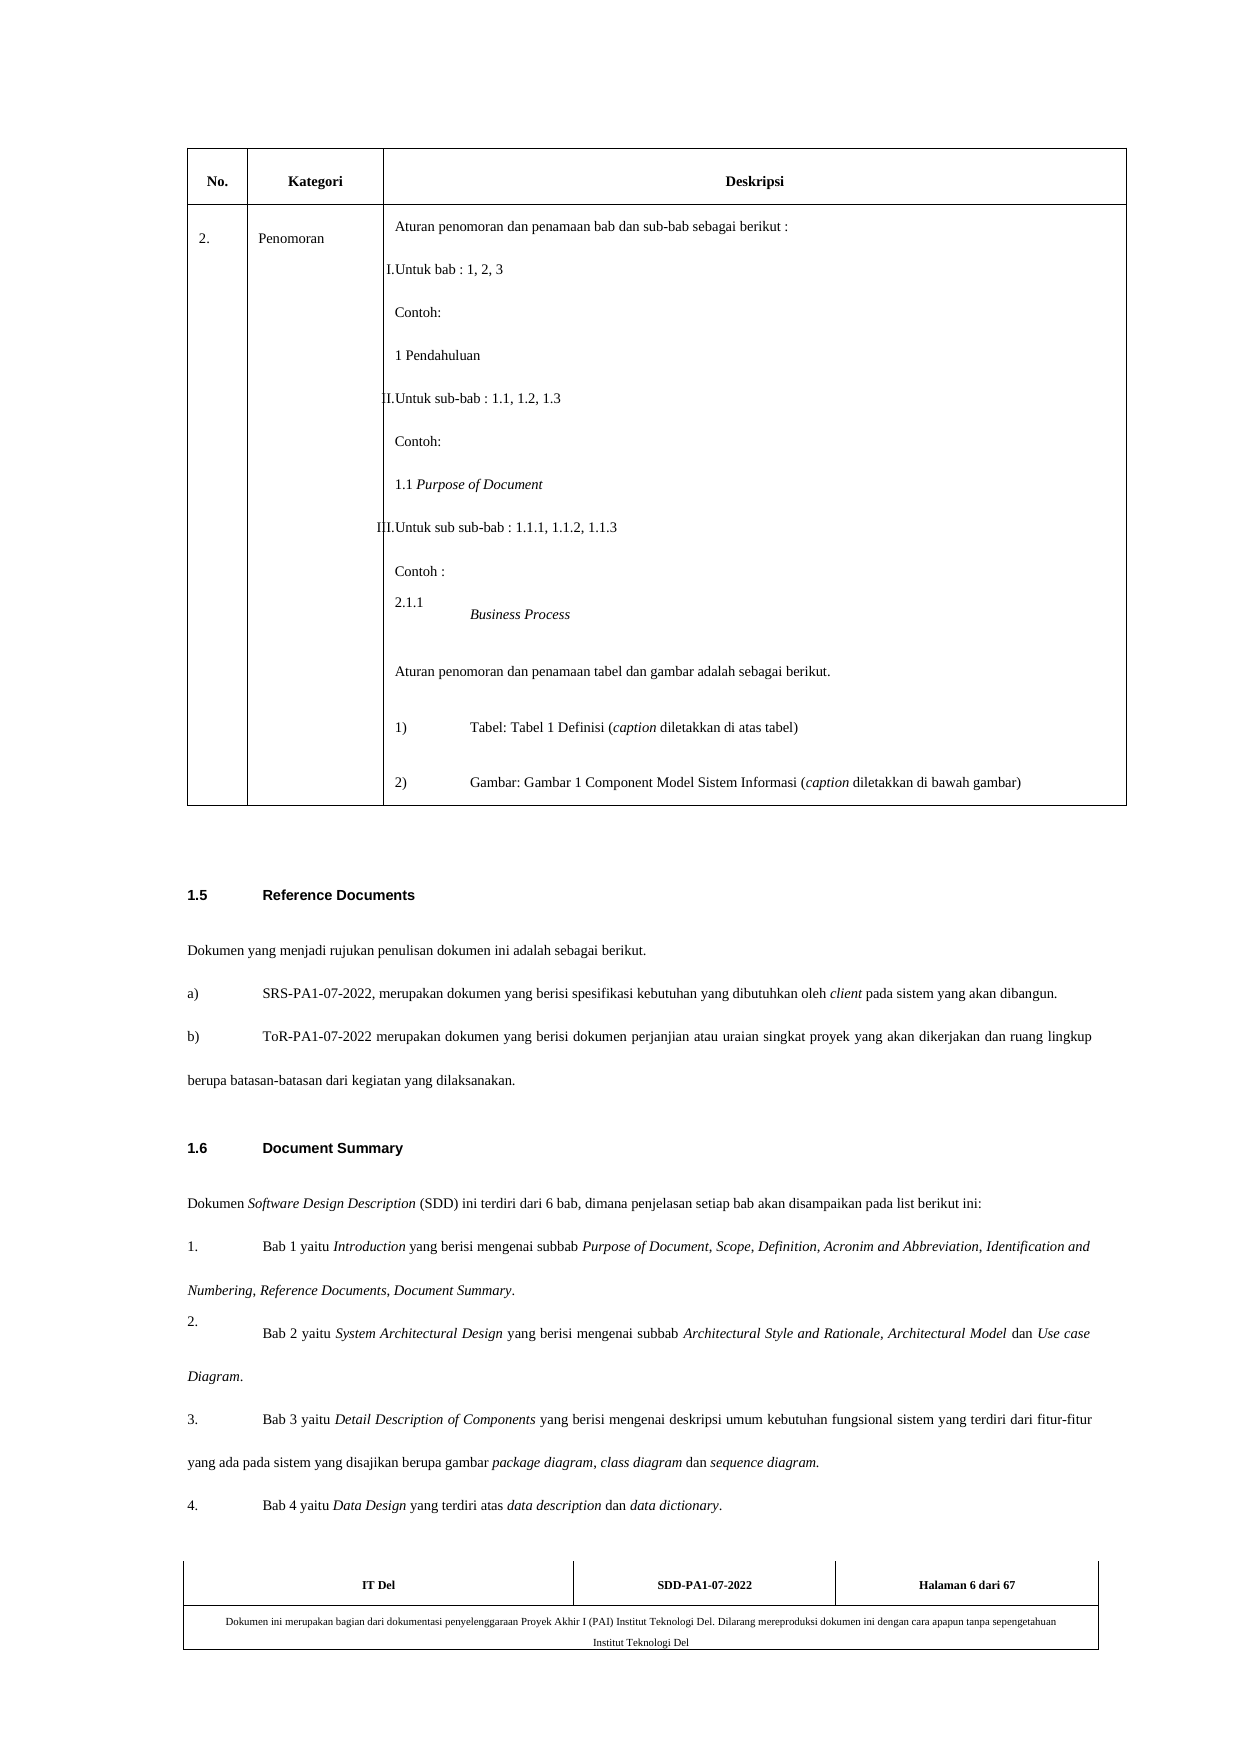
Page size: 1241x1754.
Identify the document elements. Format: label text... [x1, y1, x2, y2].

table_cell Penomoran [248, 205, 383, 805]
list Bab 1 yaitu Introduction yang berisi mengenai subbab Purpose of Document, Scope, Definition, Acronim and Abbreviation, Identification and Numbering, Reference Documents, Document Summary. [187, 1226, 1092, 1298]
list ToR-PA1-07-2022 merupakan dokumen yang berisi dokumen perjanjian atau uraian singkat proyek yang akan dikerjakan dan ruang lingkup berupa batasan-batasan dari kegiatan yang dilaksanakan. [187, 1016, 1092, 1088]
table_header No. [188, 149, 247, 204]
text Dokumen Software Design Description (SDD) ini terdiri dari 6 bab, dimana penjelasan setiap bab akan disampaikan pada list berikut ini: [187, 1183, 1092, 1212]
subtitle Reference Documents [187, 874, 1092, 903]
list Bab 2 yaitu System Architectural Design yang berisi mengenai subbab Architectural Style and Rationale, Architectural Model dan Use case Diagram. [187, 1312, 1092, 1384]
table_cell [188, 205, 247, 805]
subtitle Document Summary [187, 1127, 1092, 1156]
table_header Deskripsi [384, 149, 1126, 204]
table_header Kategori [248, 149, 383, 204]
list Bab 3 yaitu Detail Description of Components yang berisi mengenai deskripsi umum kebutuhan fungsional sistem yang terdiri dari fitur-fitur yang ada pada sistem yang disajikan berupa gambar package diagram, class diagram dan sequence diagram. [187, 1399, 1092, 1471]
text Dokumen yang menjadi rujukan penulisan dokumen ini adalah sebagai berikut. [187, 930, 1092, 959]
table_cell Aturan penomoran dan penamaan bab dan sub-bab sebagai berikut : Untuk bab : 1, 2, 3 Contoh: 1 Pendahuluan Untuk sub-bab : 1.1, 1.2, 1.3 Contoh: 1.1 Purpose of Document Untuk sub sub-bab : 1.1.1, 1.1.2, 1.1.3 Contoh : Business Process Aturan penomoran dan penamaan tabel dan gambar adalah sebagai berikut. Tabel: Tabel 1 Definisi (caption diletakkan di atas tabel) Gambar: Gambar 1 Component Model Sistem Informasi (caption diletakkan di bawah gambar) [384, 205, 1126, 805]
list Bab 4 yaitu Data Design yang terdiri atas data description dan data dictionary. [187, 1485, 1092, 1514]
list SRS-PA1-07-2022, merupakan dokumen yang berisi spesifikasi kebutuhan yang dibutuhkan oleh client pada sistem yang akan dibangun. [187, 973, 1092, 1002]
